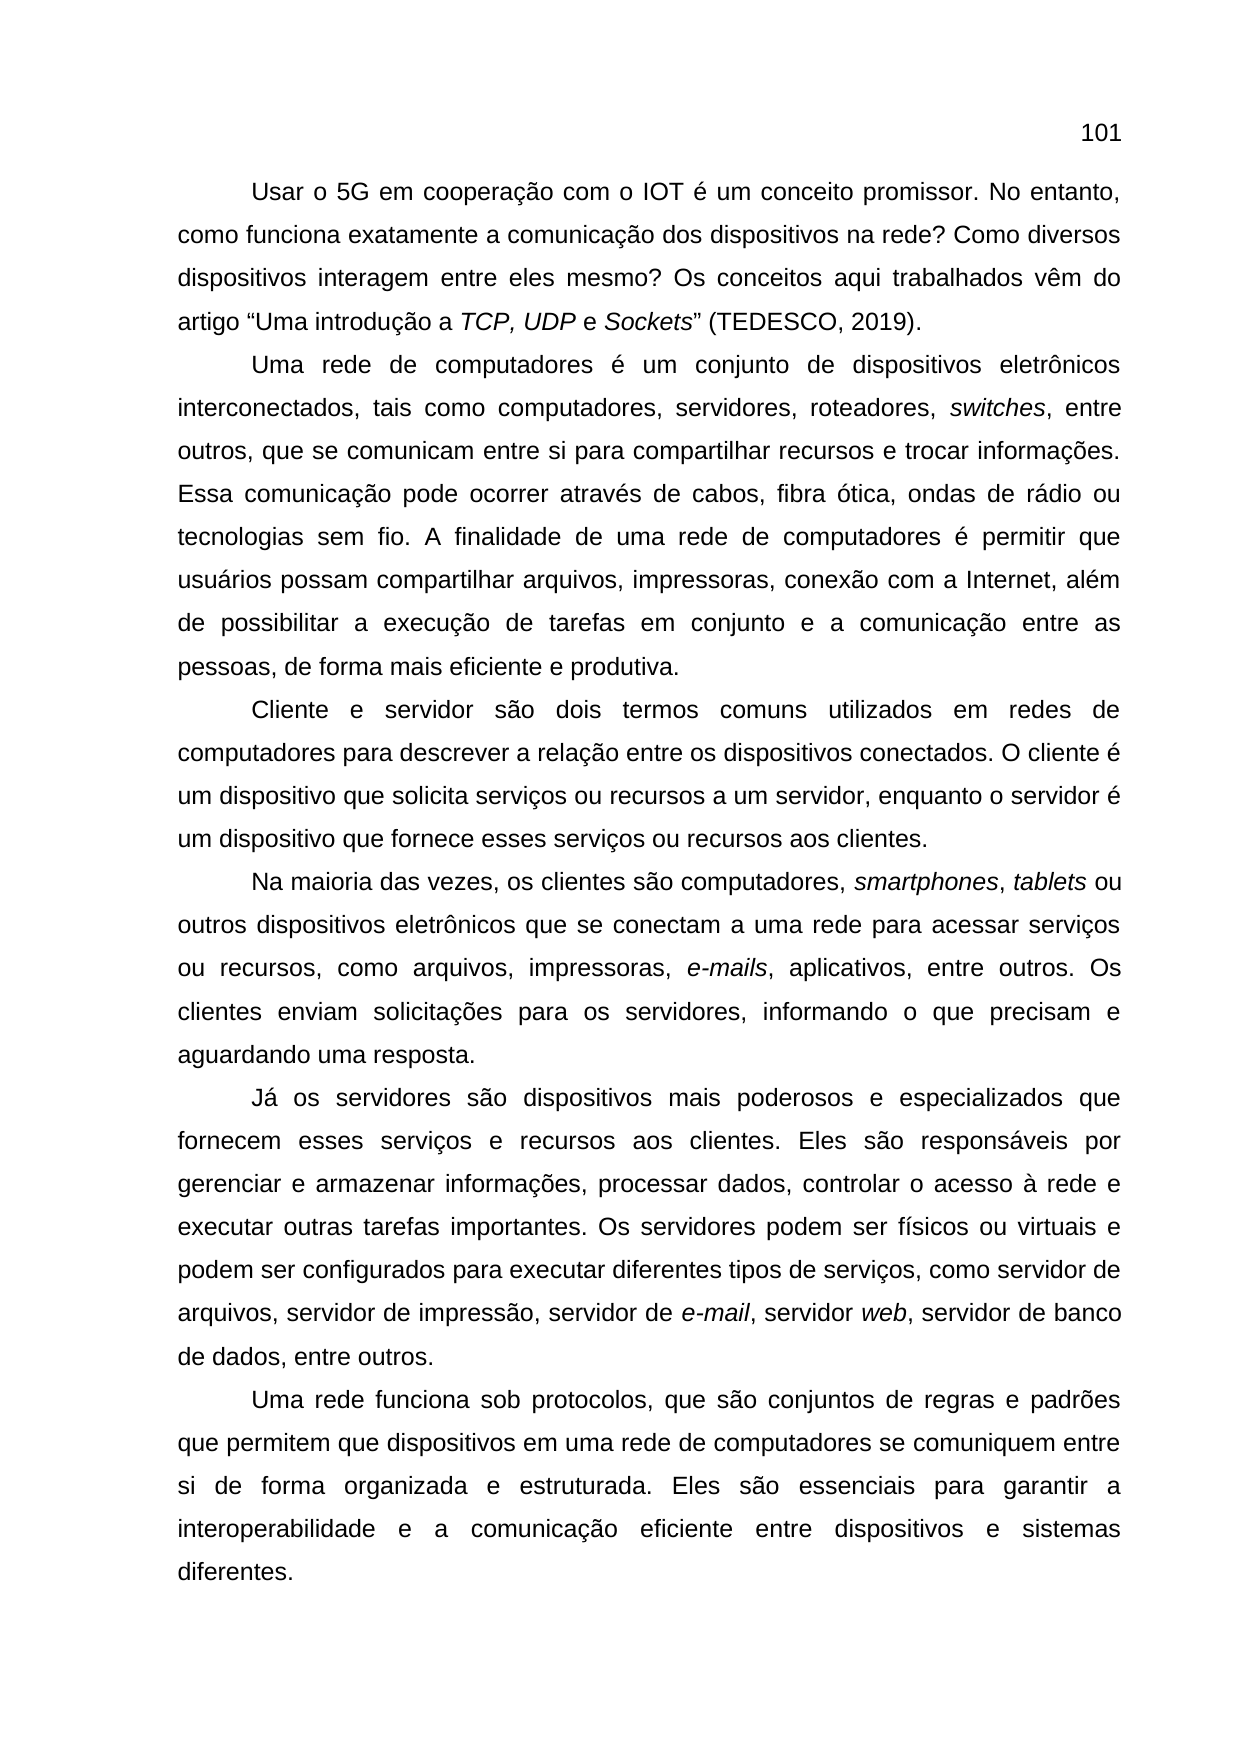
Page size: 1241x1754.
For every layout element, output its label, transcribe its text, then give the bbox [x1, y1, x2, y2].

text Usar o 5G em cooperação com o IOT é um conceito promissor. No entanto, como funciona exatamente a comunicação dos dispositivos na rede? Como diversos dispositivos interagem entre eles mesmo? Os conceitos aqui trabalhados vêm do artigo “Uma introdução a TCP, UDP e Sockets” . [177, 177, 1122, 335]
text Cliente e servidor são dois termos comuns utilizados em redes de computadores para descrever a relação entre os dispositivos conectados. O cliente é um dispositivo que solicita serviços ou recursos a um servidor, enquanto o servidor é um dispositivo que fornece esses serviços ou recursos aos clientes. [177, 695, 1122, 853]
text Uma rede de computadores é um conjunto de dispositivos eletrônicos interconectados, tais como computadores, servidores, roteadores, switches, entre outros, que se comunicam entre si para compartilhar recursos e trocar informações. Essa comunicação pode ocorrer através de cabos, fibra ótica, ondas de rádio ou tecnologias sem fio. A finalidade de uma rede de computadores é permitir que usuários possam compartilhar arquivos, impressoras, conexão com a Internet, além de possibilitar a execução de tarefas em conjunto e a comunicação entre as pessoas, de forma mais eficiente e produtiva. [177, 350, 1122, 680]
text Já os servidores são dispositivos mais poderosos e especializados que fornecem esses serviços e recursos aos clientes. Eles são responsáveis por gerenciar e armazenar informações, processar dados, controlar o acesso à rede e executar outras tarefas importantes. Os servidores podem ser físicos ou virtuais e podem ser configurados para executar diferentes tipos de serviços, como servidor de arquivos, servidor de impressão, servidor de e-mail, servidor web, servidor de banco de dados, entre outros. [177, 1083, 1122, 1370]
text Na maioria das vezes, os clientes são computadores, smartphones, tablets ou outros dispositivos eletrônicos que se conectam a uma rede para acessar serviços ou recursos, como arquivos, impressoras, e-mails, aplicativos, entre outros. Os clientes enviam solicitações para os servidores, informando o que precisam e aguardando uma resposta. [177, 867, 1122, 1068]
text Uma rede funciona sob protocolos, que são conjuntos de regras e padrões que permitem que dispositivos em uma rede de computadores se comuniquem entre si de forma organizada e estruturada. Eles são essenciais para garantir a interoperabilidade e a comunicação eficiente entre dispositivos e sistemas diferentes. [177, 1385, 1122, 1586]
